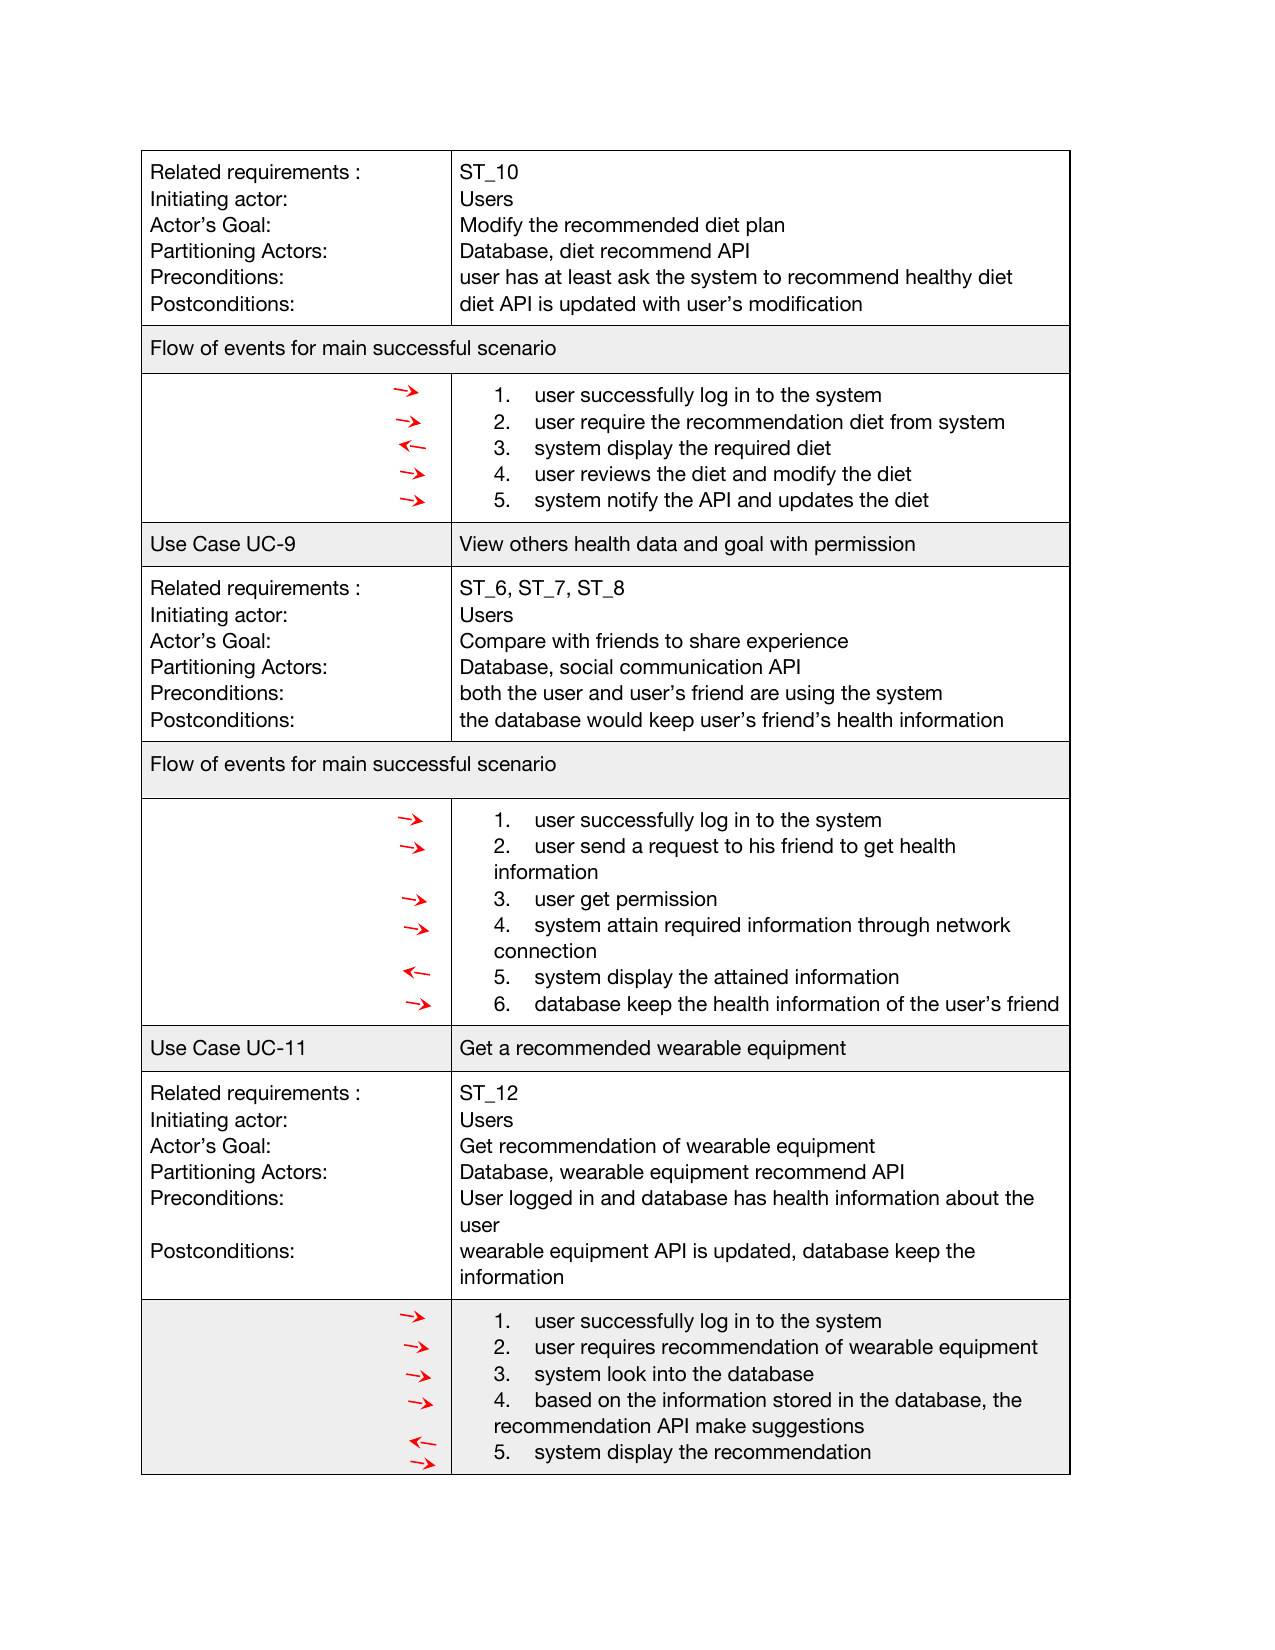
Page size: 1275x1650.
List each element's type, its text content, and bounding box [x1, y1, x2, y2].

table_cell View others health data and goal with permission [452, 523, 1069, 566]
table_cell [142, 1300, 451, 1474]
table_cell ST_10 Users Modify the recommended diet plan Database, diet recommend API user has at least ask the system to recommend healthy diet diet API is updated with user’s modification [452, 151, 1069, 325]
table_cell Flow of events for main successful scenario [142, 742, 1069, 797]
table_cell Get a recommended wearable equipment [452, 1026, 1069, 1071]
table_cell ST_12 Users Get recommendation of wearable equipment Database, wearable equipment recommend API User logged in and database has health information about the user wearable equipment API is updated, database keep the information [452, 1072, 1069, 1299]
table_cell Flow of events for main successful scenario [142, 326, 1069, 373]
table_cell Related requirements : Initiating actor: Actor’s Goal: Partitioning Actors: Preconditions: Postconditions: [142, 1072, 451, 1299]
table_cell Use Case UC-11 [142, 1026, 451, 1071]
table_cell ST_6, ST_7, ST_8 Users Compare with friends to share experience Database, social communication API both the user and user’s friend are using the system the database would keep user’s friend’s health information [452, 567, 1069, 741]
table_cell user successfully log in to the system user send a request to his friend to get health information user get permission system attain required information through network connection system display the attained information database keep the health information of the user’s friend [452, 799, 1069, 1025]
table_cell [452, 1300, 1069, 1474]
table_cell Related requirements : Initiating actor: Actor’s Goal: Partitioning Actors: Preconditions: Postconditions: [142, 151, 451, 325]
table_cell user successfully log in to the system user require the recommendation diet from system system display the required diet user reviews the diet and modify the diet system notify the API and updates the diet [452, 374, 1069, 522]
table_cell [142, 799, 451, 1025]
table_cell Use Case UC-9 [142, 523, 451, 566]
table_cell [142, 374, 451, 522]
table_cell Related requirements : Initiating actor: Actor’s Goal: Partitioning Actors: Preconditions: Postconditions: [142, 567, 451, 741]
